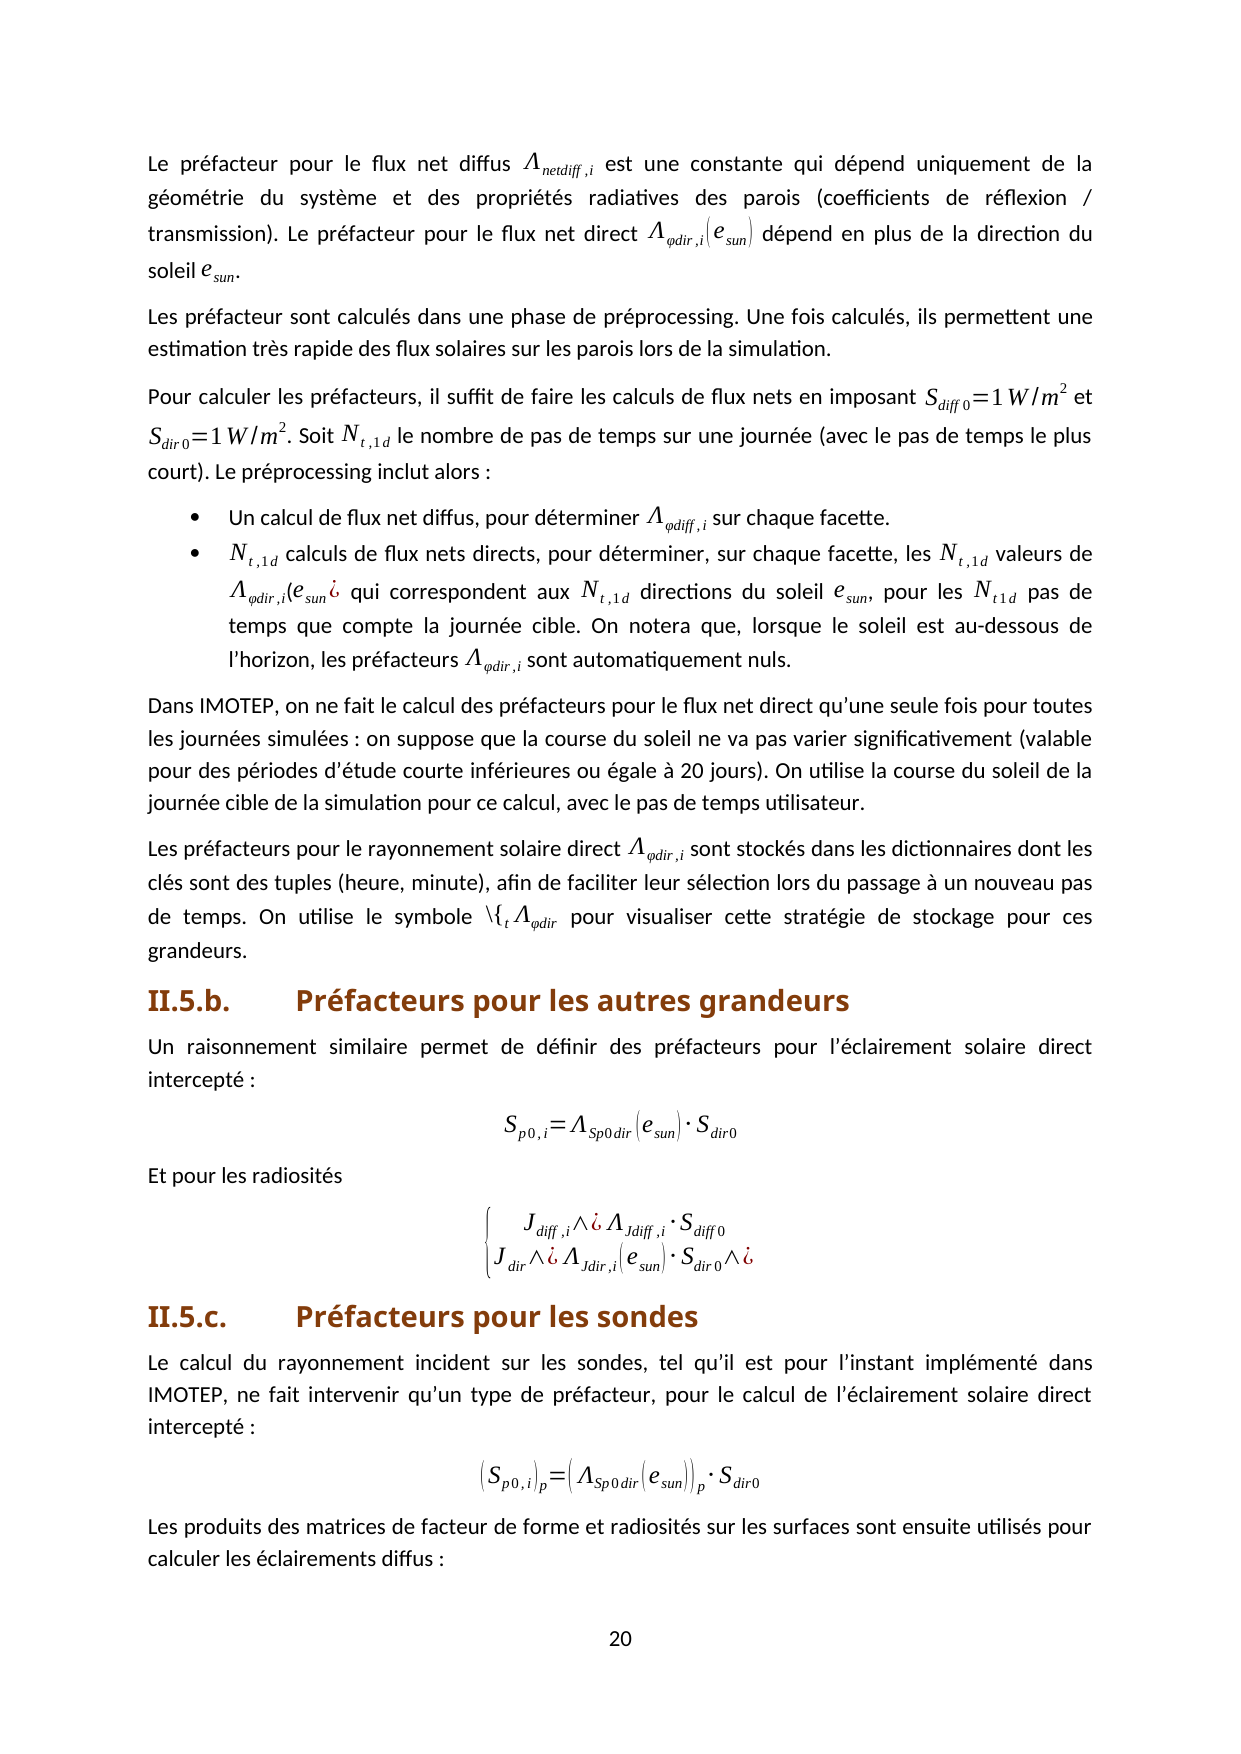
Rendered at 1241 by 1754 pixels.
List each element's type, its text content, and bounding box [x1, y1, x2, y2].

text Pour calculer les préfacteurs, il suffit de faire les calculs de flux nets en imposant et . Soit le nombre de pas de temps sur une journée (avec le pas de temps le plus court). Le préprocessing inclut alors : [148, 379, 1093, 485]
text Les préfacteur sont calculés dans une phase de préprocessing. Une fois calculés, ils permettent une estimation très rapide des flux solaires sur les parois lors de la simulation. [148, 302, 1093, 362]
list calculs de flux nets directs, pour déterminer, sur chaque facette, les valeurs de ( qui correspondent aux directions du soleil , pour les pas de temps que compte la journée cible. On notera que, lorsque le soleil est au-dessous de l’horizon, les préfacteurs sont automatiquement nuls. [191, 537, 1093, 675]
text Les produits des matrices de facteur de forme et radiosités sur les surfaces sont ensuite utilisés pour calculer les éclairements diffus : [148, 1512, 1093, 1572]
list Un calcul de flux net diffus, pour déterminer sur chaque facette. [191, 502, 1093, 533]
text Un raisonnement similaire permet de définir des préfacteurs pour l’éclairement solaire direct intercepté : [148, 1032, 1093, 1093]
text Les préfacteurs pour le rayonnement solaire direct sont stockés dans les dictionnaires dont les clés sont des tuples (heure, minute), afin de faciliter leur sélection lors du passage à un nouveau pas de temps. On utilise le symbole pour visualiser cette stratégie de stockage pour ces grandeurs. [148, 833, 1093, 964]
text Et pour les radiosités [148, 1161, 1093, 1189]
text Le calcul du rayonnement incident sur les sondes, tel qu’il est pour l’instant implémenté dans IMOTEP, ne fait intervenir qu’un type de préfacteur, pour le calcul de l’éclairement solaire direct intercepté : [148, 1348, 1093, 1440]
text Le préfacteur pour le flux net diffus est une constante qui dépend uniquement de la géométrie du système et des propriétés radiatives des parois (coefficients de réflexion / transmission). Le préfacteur pour le flux net direct dépend en plus de la direction du soleil . [148, 148, 1093, 286]
text Dans IMOTEP, on ne fait le calcul des préfacteurs pour le flux net direct qu’une seule fois pour toutes les journées simulées : on suppose que la course du soleil ne va pas varier significativement (valable pour des périodes d’étude courte inférieures ou égale à 20 jours). On utilise la course du soleil de la journée cible de la simulation pour ce calcul, avec le pas de temps utilisateur. [148, 691, 1093, 816]
subtitle Préfacteurs pour les autres grandeurs [148, 981, 1093, 1020]
subtitle Préfacteurs pour les sondes [148, 1296, 1093, 1336]
